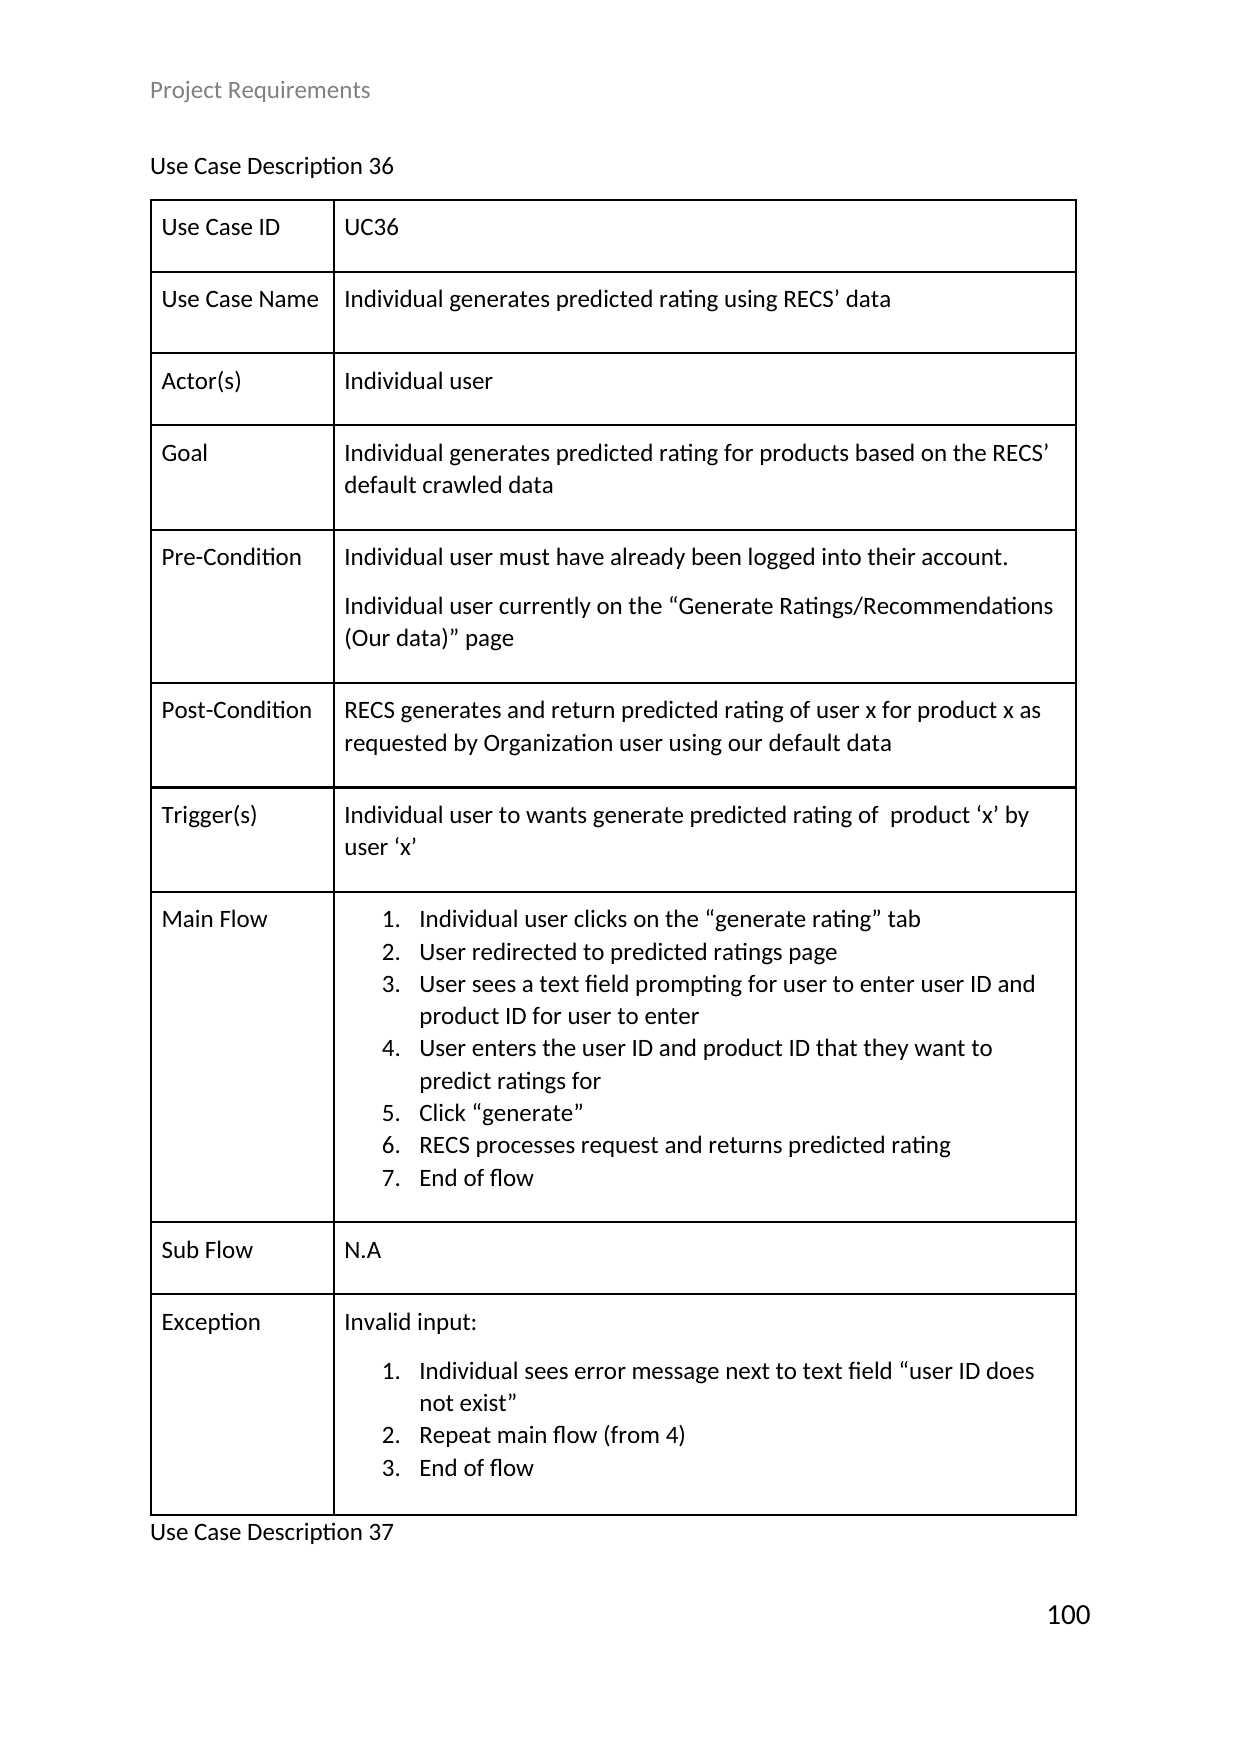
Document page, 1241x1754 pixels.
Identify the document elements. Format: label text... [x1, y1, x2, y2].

table_cell Trigger(s) [152, 789, 333, 891]
table_cell Individual user to wants generate predicted rating of product ‘x’ by user ‘x’ [335, 789, 1075, 891]
table_cell Pre-Condition [152, 531, 333, 682]
table_cell Exception [152, 1295, 333, 1514]
table_cell Post-Condition [152, 684, 333, 786]
table_cell Individual user clicks on the “generate rating” tab User redirected to predicted ratings page User sees a text field prompting for user to enter user ID and product ID for user to enter User enters the user ID and product ID that they want to predict ratings for Click “generate” RECS processes request and returns predicted rating End of flow [335, 893, 1075, 1221]
table_cell Individual user [335, 354, 1075, 424]
table_cell Actor(s) [152, 354, 333, 424]
table_cell Invalid input: Individual sees error message next to text field “user ID does not exist” Repeat main flow (from 4) End of flow [335, 1295, 1075, 1514]
table_cell Sub Flow [152, 1223, 333, 1293]
table_cell Use Case Name [152, 273, 333, 352]
table_cell RECS generates and return predicted rating of user x for product x as requested by Organization user using our default data [335, 684, 1075, 786]
text Use Case Description 36 [150, 150, 1090, 181]
table_cell Individual user must have already been logged into their account. Individual user currently on the “Generate Ratings/Recommendations (Our data)” page [335, 531, 1075, 682]
table_header Use Case ID [152, 201, 333, 271]
table_cell N.A [335, 1223, 1075, 1293]
table_cell Individual generates predicted rating using RECS’ data [335, 273, 1075, 352]
text Use Case Description 37 [150, 1516, 1090, 1546]
table_header UC36 [335, 201, 1075, 271]
table_cell Goal [152, 426, 333, 529]
table_cell Individual generates predicted rating for products based on the RECS’ default crawled data [335, 426, 1075, 529]
table_cell Main Flow [152, 893, 333, 1221]
